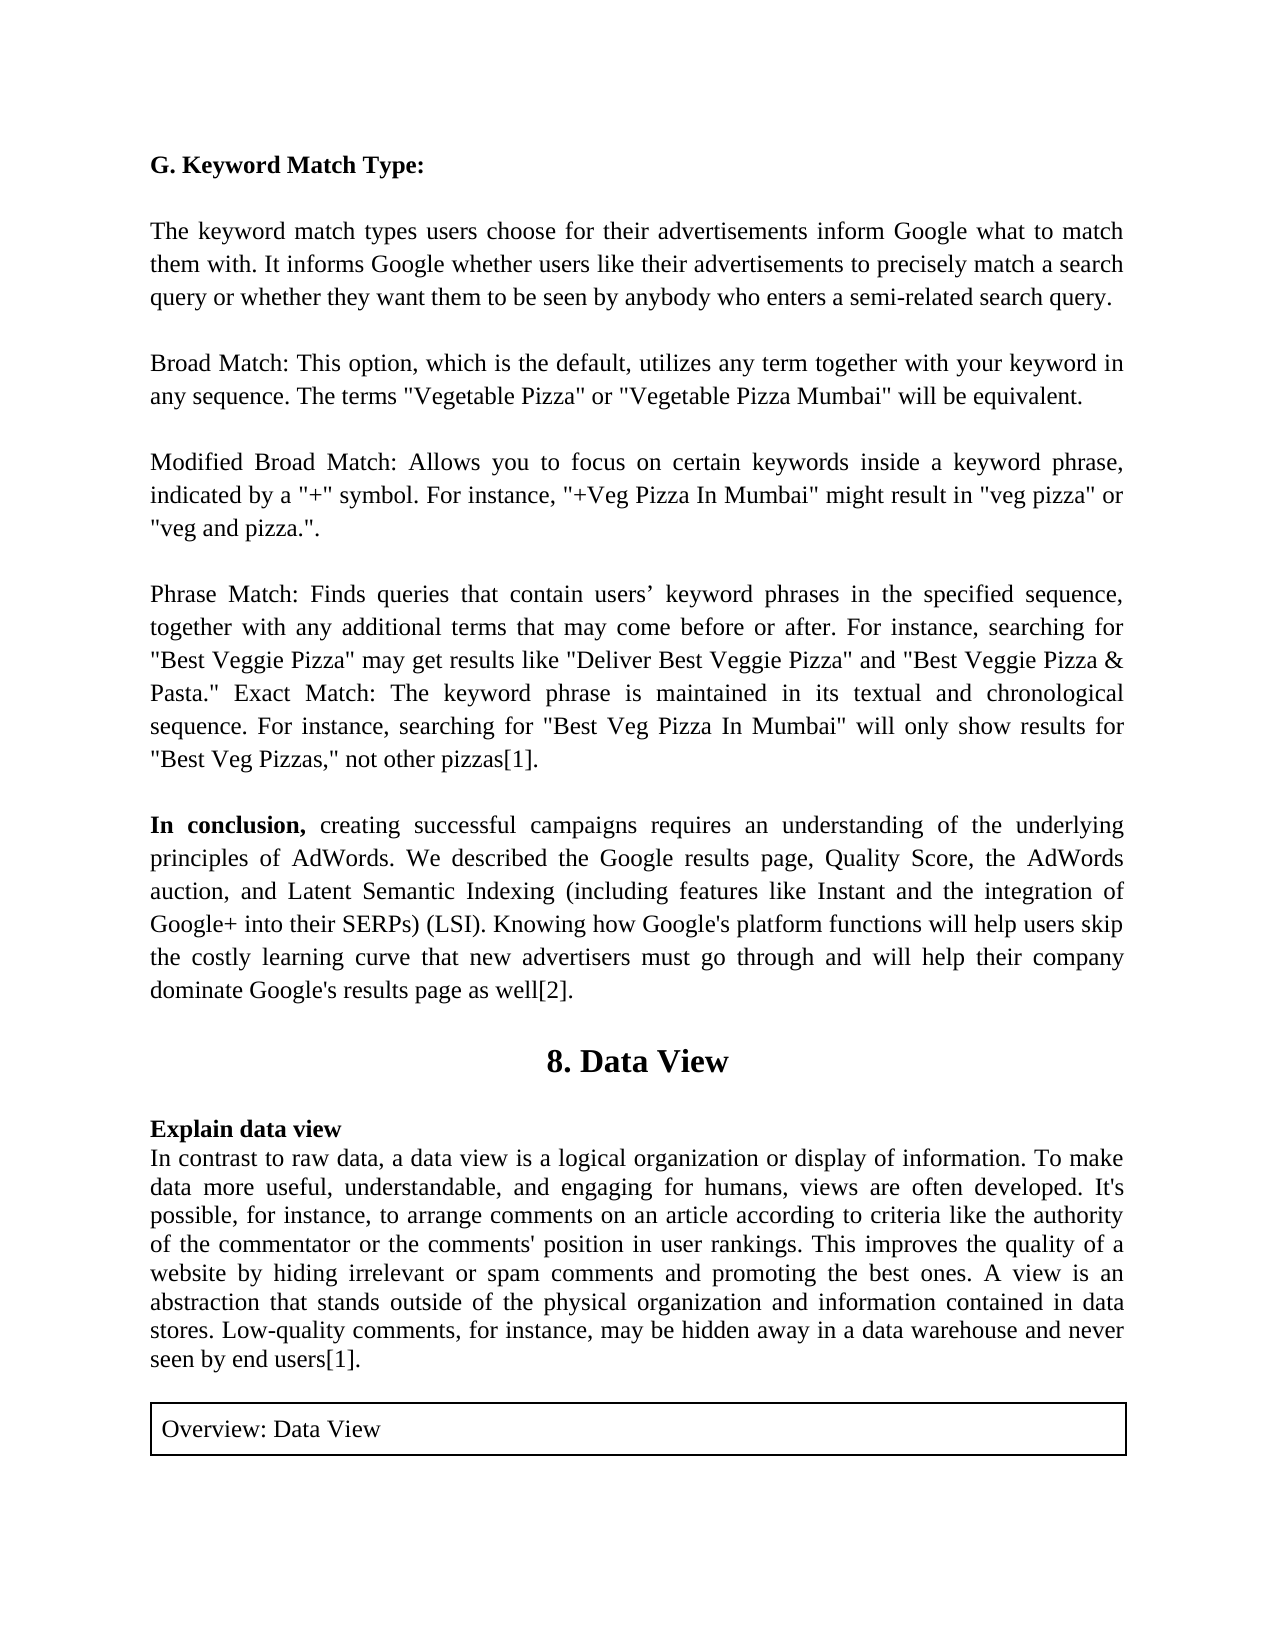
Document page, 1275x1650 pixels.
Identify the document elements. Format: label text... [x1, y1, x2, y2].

text G. Keyword Match Type: [150, 150, 1125, 179]
text Phrase Match: Finds queries that contain users’ keyword phrases in the specified sequence, together with any additional terms that may come before or after. For instance, searching for "Best Veggie Pizza" may get results like "Deliver Best Veggie Pizza" and "Best Veggie Pizza & Pasta." Exact Match: The keyword phrase is maintained in its textual and chronological sequence. For instance, searching for "Best Veg Pizza In Mumbai" will only show results for "Best Veg Pizzas," not other pizzas[1]. [150, 579, 1125, 773]
text In contrast to raw data, a data view is a logical organization or display of information. To make data more useful, understandable, and engaging for humans, views are often developed. It's possible, for instance, to arrange comments on an article according to criteria like the authority of the commentator or the comments' position in user rankings. This improves the quality of a website by hiding irrelevant or spam comments and promoting the best ones. A view is an abstraction that stands outside of the physical organization and information contained in data stores. Low-quality comments, for instance, may be hidden away in a data warehouse and never seen by end users[1]. [150, 1143, 1125, 1373]
text Explain data view [150, 1114, 1125, 1143]
text The keyword match types users choose for their advertisements inform Google what to match them with. It informs Google whether users like their advertisements to precisely match a search query or whether they want them to be seen by anybody who enters a semi-related search query. [150, 216, 1125, 311]
text 8. Data View [150, 1042, 1125, 1080]
text Broad Match: This option, which is the default, utilizes any term together with your keyword in any sequence. The terms "Vegetable Pizza" or "Vegetable Pizza Mumbai" will be equivalent. [150, 348, 1125, 410]
text In conclusion, creating successful campaigns requires an understanding of the underlying principles of AdWords. We described the Google results page, Quality Score, the AdWords auction, and Latent Semantic Indexing (including features like Instant and the integration of Google+ into their SERPs) (LSI). Knowing how Google's platform functions will help users skip the costly learning curve that new advertisers must go through and will help their company dominate Google's results page as well[2]. [150, 810, 1125, 1004]
text Modified Broad Match: Allows you to focus on certain keywords inside a keyword phrase, indicated by a "+" symbol. For instance, "+Veg Pizza In Mumbai" might result in "veg pizza" or "veg and pizza.". [150, 447, 1125, 542]
table_header Overview: Data View [152, 1404, 1125, 1453]
